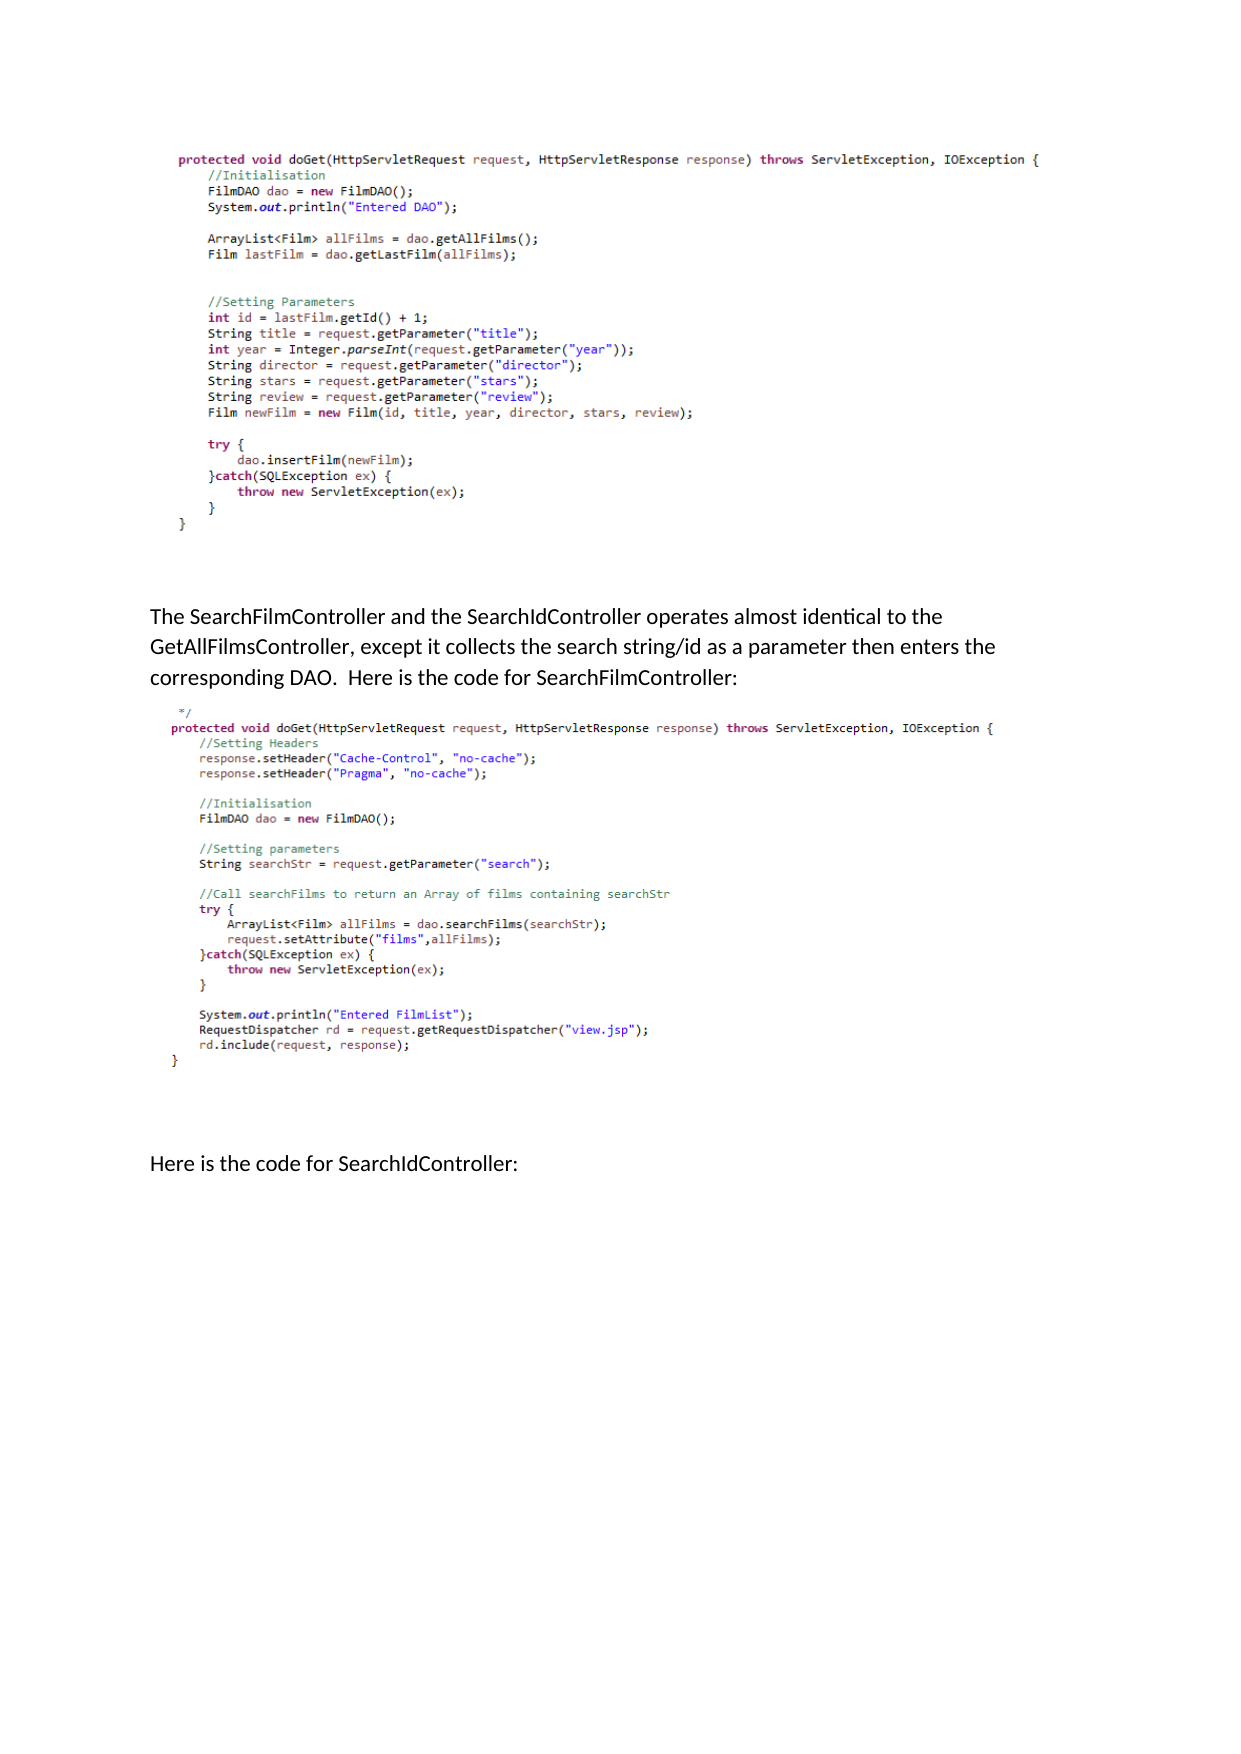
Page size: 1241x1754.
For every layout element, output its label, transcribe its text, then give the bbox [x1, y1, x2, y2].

text Here is the code for SearchIdController: [150, 1149, 1090, 1178]
text The SearchFilmController and the SearchIdController operates almost identical to the GetAllFilmsController, except it collects the search string/id as a parameter then enters the corresponding DAO. Here is the code for SearchFilmController: [150, 602, 1090, 691]
picture [150, 150, 1091, 537]
picture [150, 709, 1091, 1084]
